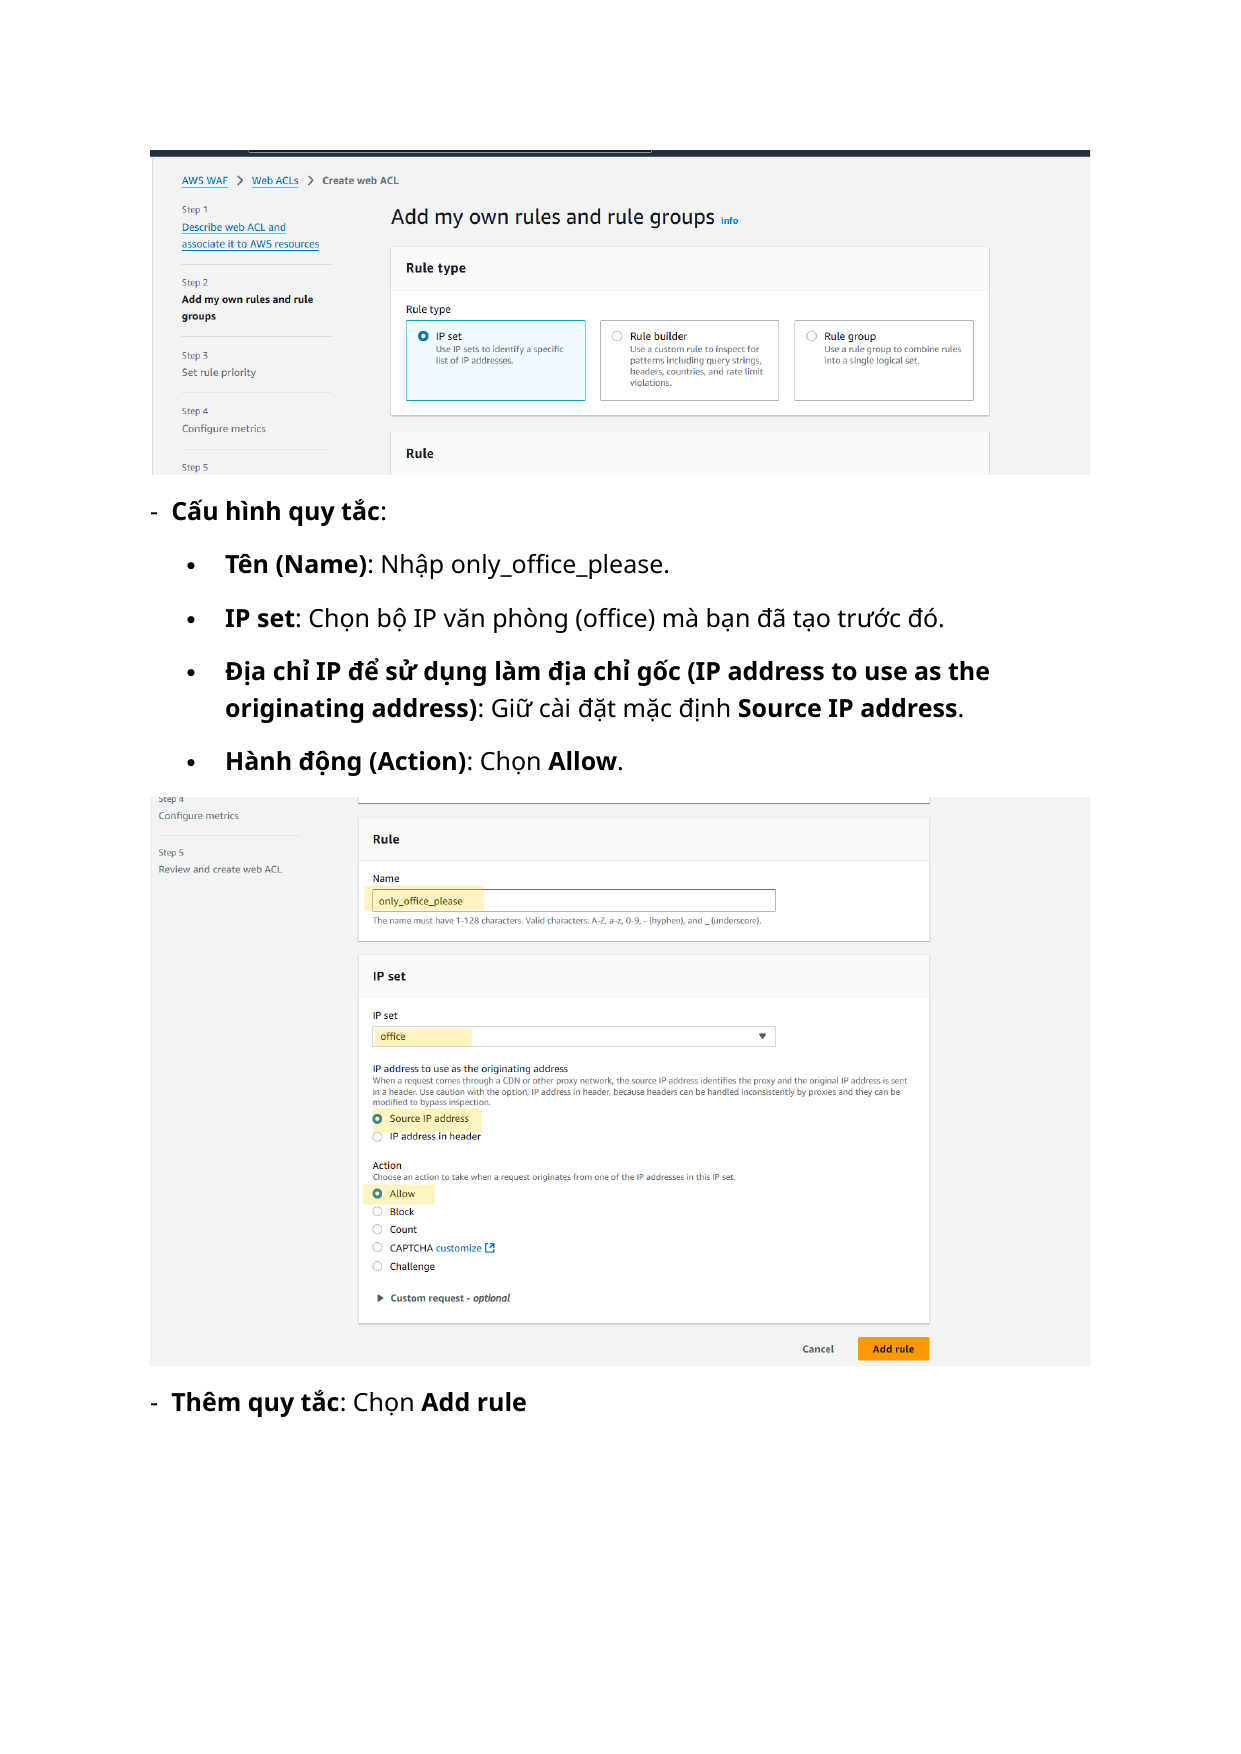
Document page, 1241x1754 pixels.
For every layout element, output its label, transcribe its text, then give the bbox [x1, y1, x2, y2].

list IP set: Chọn bộ IP văn phòng (office) mà bạn đã tạo trước đó. [187, 600, 1090, 634]
text - Cấu hình quy tắc: [150, 493, 1090, 527]
text - Thêm quy tắc: Chọn Add rule [150, 1385, 1090, 1419]
list Hành động (Action): Chọn Allow. [187, 744, 1090, 778]
list Địa chỉ IP để sử dụng làm địa chỉ gốc (IP address to use as the originating address): Giữ cài đặt mặc định Source IP address. [187, 654, 1090, 724]
list Tên (Name): Nhập only_office_please. [187, 547, 1090, 581]
picture [150, 150, 1091, 475]
picture [150, 797, 1091, 1366]
